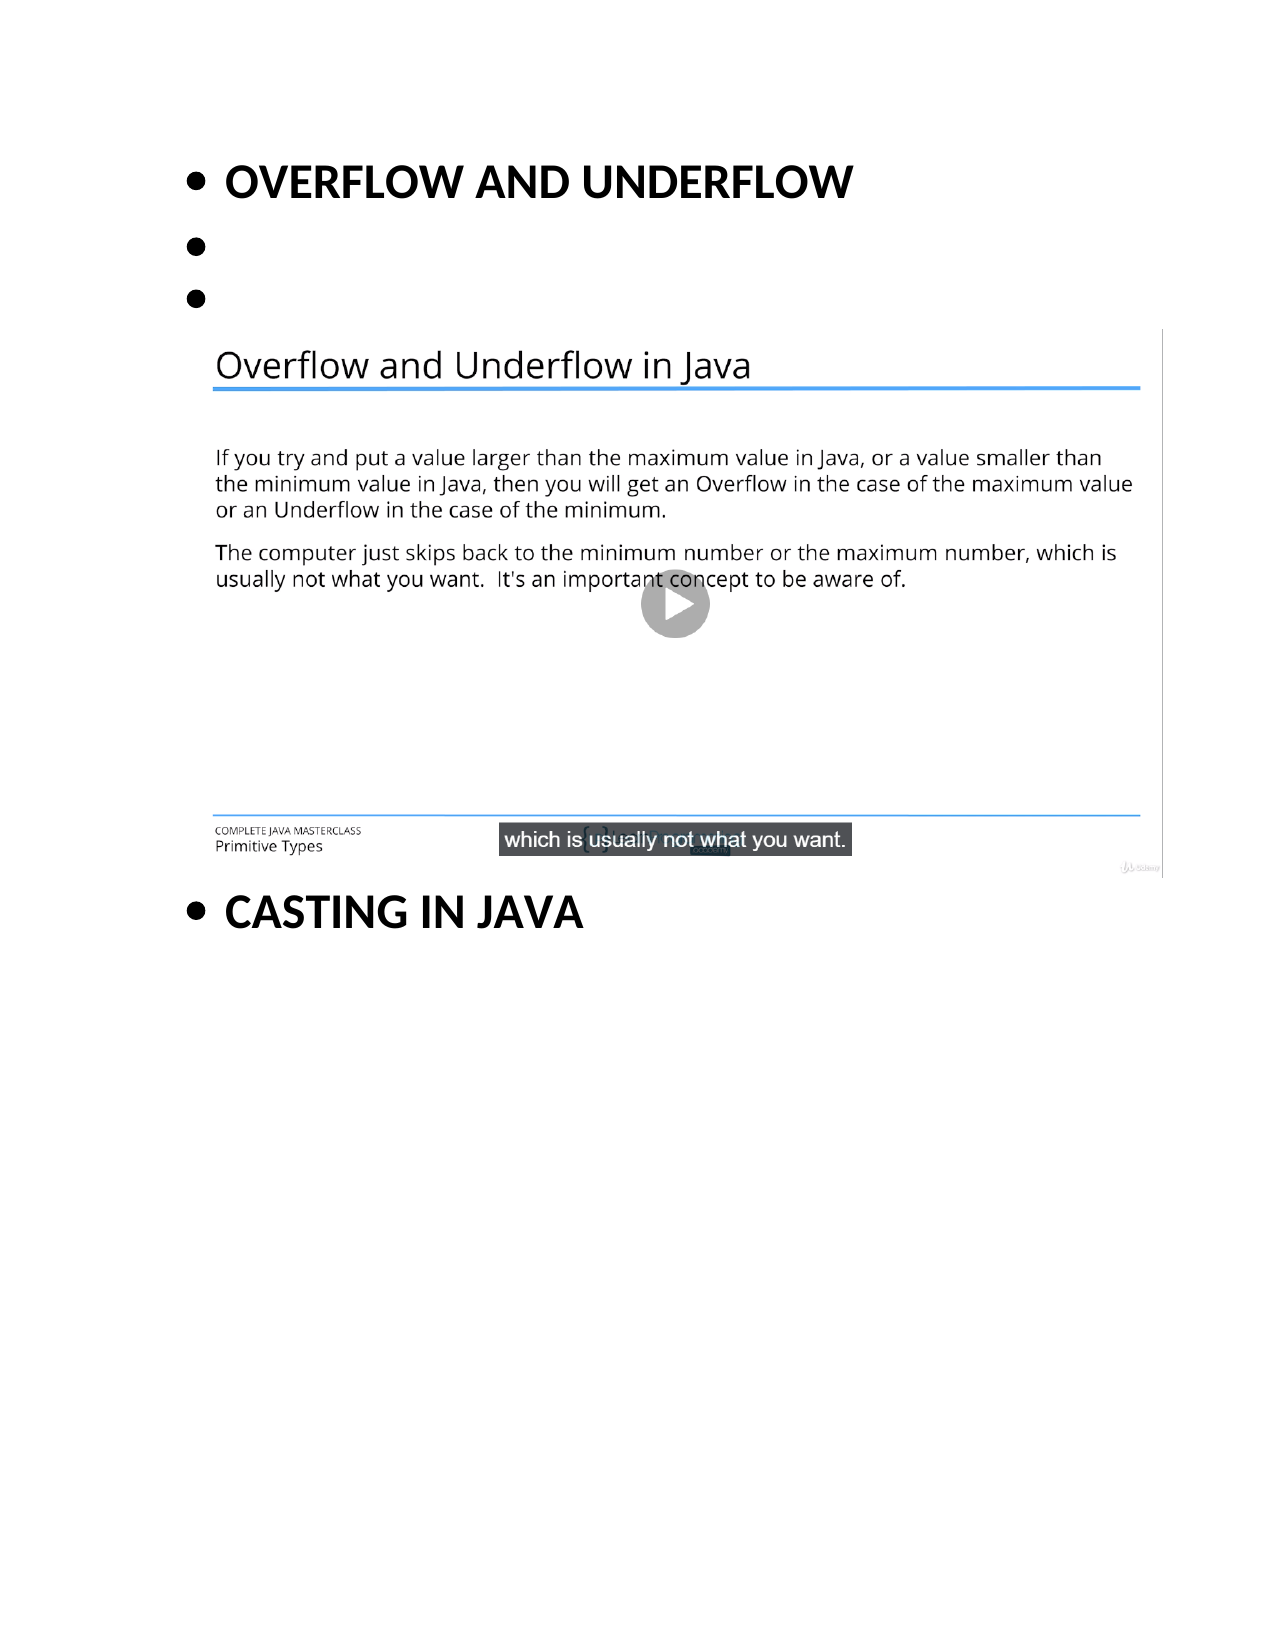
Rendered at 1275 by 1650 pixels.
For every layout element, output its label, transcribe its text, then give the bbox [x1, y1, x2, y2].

list CASTING IN JAVA [187, 880, 1125, 941]
picture [187, 329, 1163, 878]
list OVERFLOW AND UNDERFLOW [187, 150, 1125, 211]
